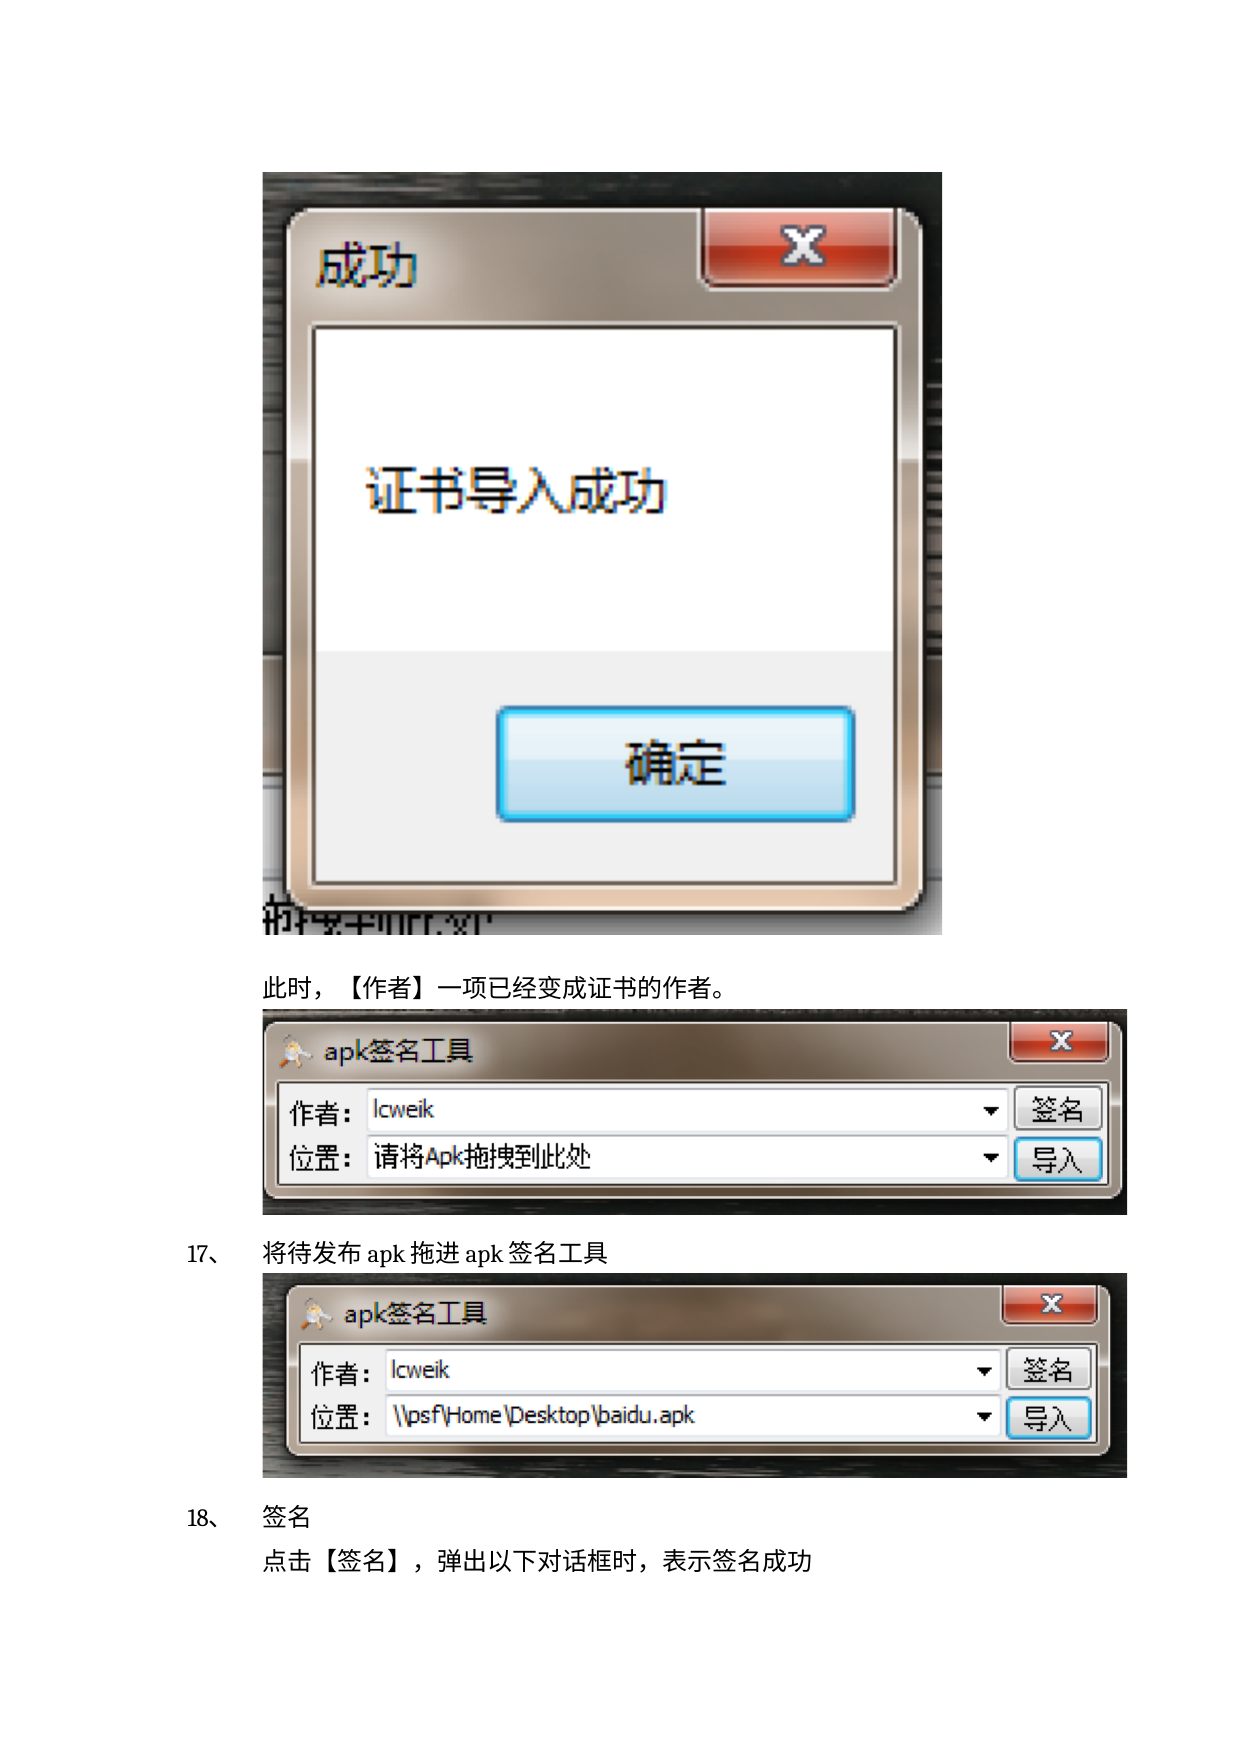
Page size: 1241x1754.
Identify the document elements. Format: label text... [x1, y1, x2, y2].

list 签名 [187, 1494, 1053, 1538]
picture [262, 1273, 1128, 1478]
picture [262, 1009, 1128, 1215]
list 点击【签名】，弹出以下对话框时，表示签名成功 [262, 1538, 1053, 1582]
picture [262, 172, 943, 935]
list 将待发布apk拖进apk签名工具 [187, 1229, 1053, 1273]
list 此时，【作者】一项已经变成证书的作者。 [262, 965, 1053, 1009]
